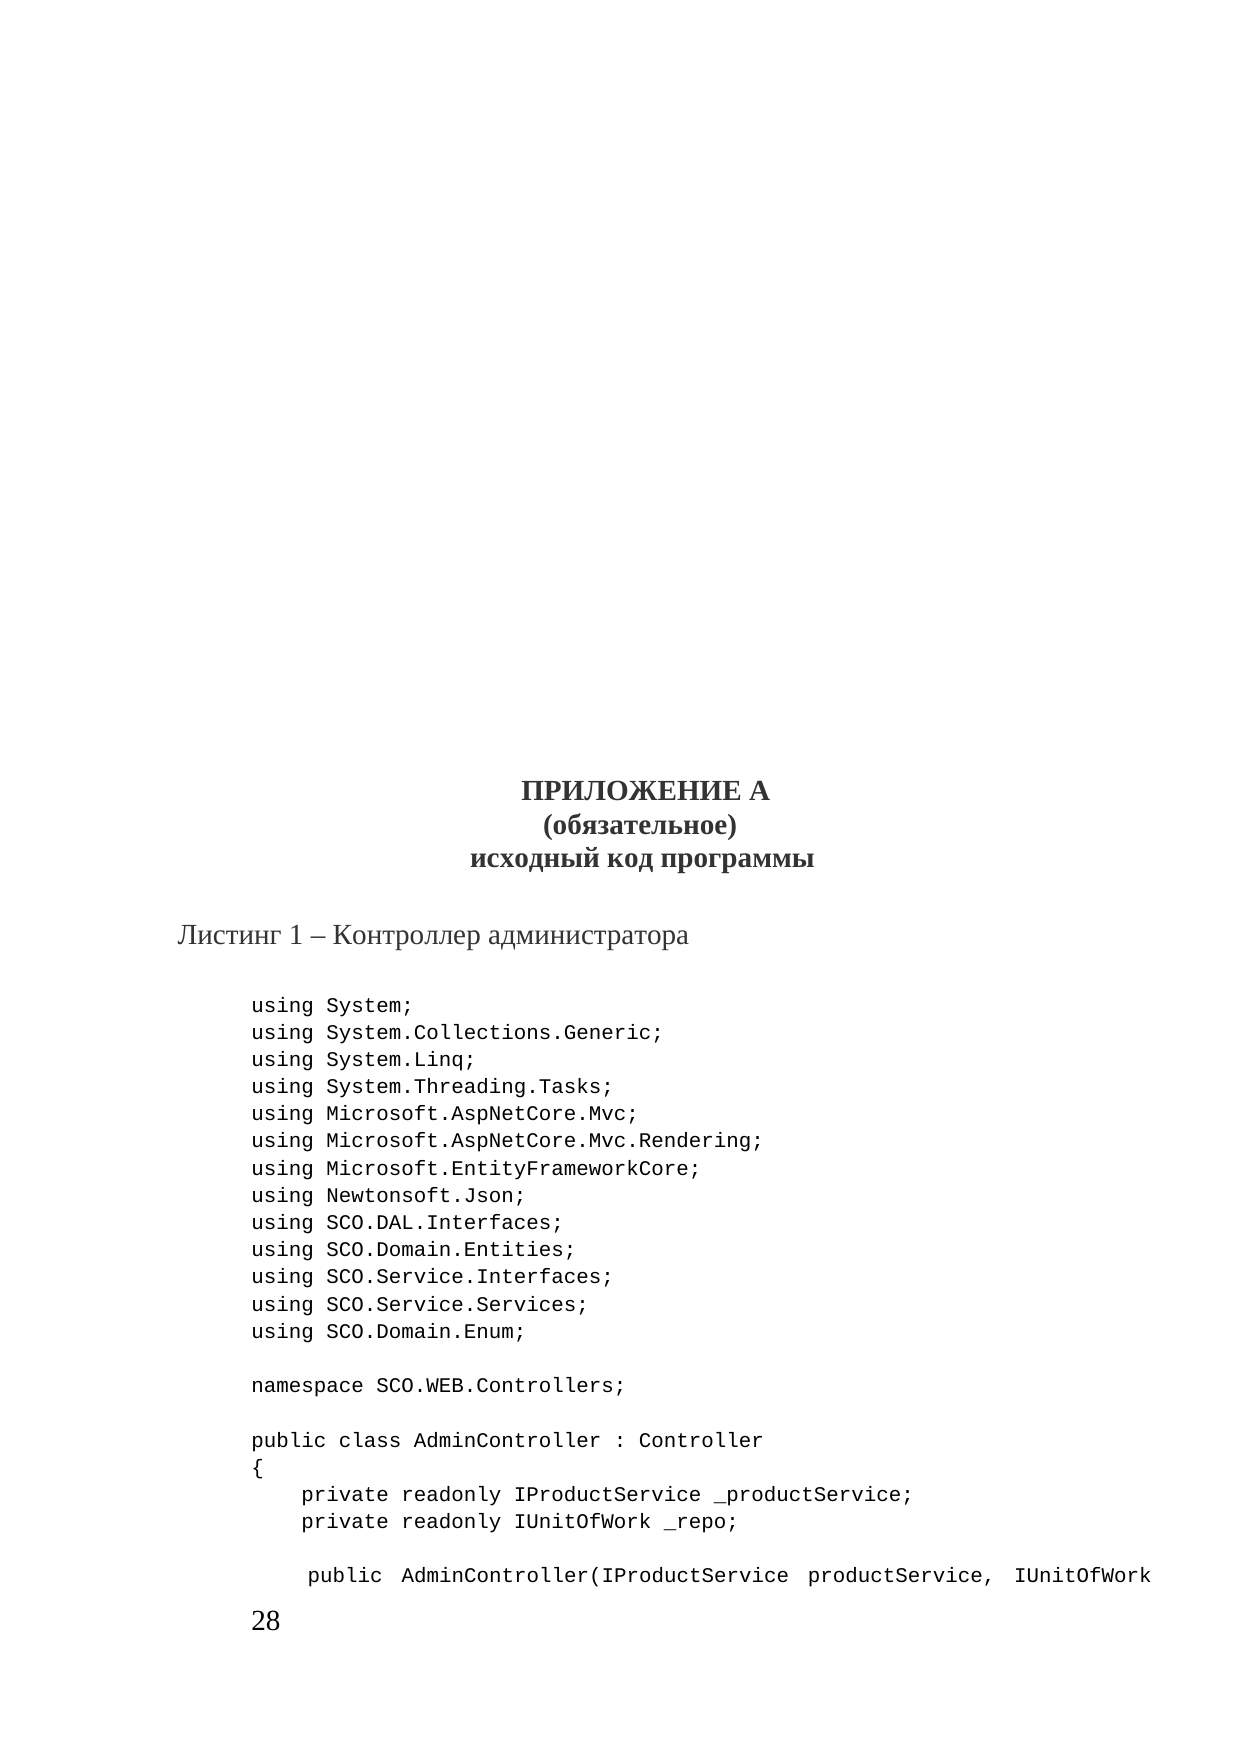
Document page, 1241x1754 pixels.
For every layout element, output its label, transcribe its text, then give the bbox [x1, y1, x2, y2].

text { [177, 1457, 1152, 1480]
text using Microsoft.AspNetCore.Mvc; [177, 1103, 1152, 1127]
text using Newtonsoft.Json; [177, 1185, 1152, 1208]
text private readonly IUnitOfWork _repo; [177, 1511, 1152, 1535]
text using System.Threading.Tasks; [177, 1076, 1152, 1100]
text using SCO.Service.Services; [177, 1294, 1152, 1317]
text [177, 1566, 1152, 1589]
text using System.Collections.Generic; [177, 1022, 1152, 1045]
subtitle ПРИЛОЖЕНИЕ А (обязательное) [737, 773, 1152, 840]
text исходный код программы Листинг 1 – Контроллер администратора [177, 840, 1152, 951]
text using System; [177, 994, 1152, 1018]
text using Microsoft.EntityFrameworkCore; [177, 1158, 1152, 1181]
text using SCO.Domain.Enum; [177, 1321, 1152, 1344]
text private readonly IProductService _productService; [177, 1484, 1152, 1508]
text using Microsoft.AspNetCore.Mvc.Rendering; [177, 1131, 1152, 1154]
text using SCO.Service.Interfaces; [177, 1266, 1152, 1290]
text public class AdminController : Controller [177, 1429, 1152, 1453]
text using System.Linq; [177, 1049, 1152, 1073]
text using SCO.DAL.Interfaces; [177, 1212, 1152, 1236]
text using SCO.Domain.Entities; [177, 1239, 1152, 1263]
text namespace SCO.WEB.Controllers; [177, 1375, 1152, 1399]
